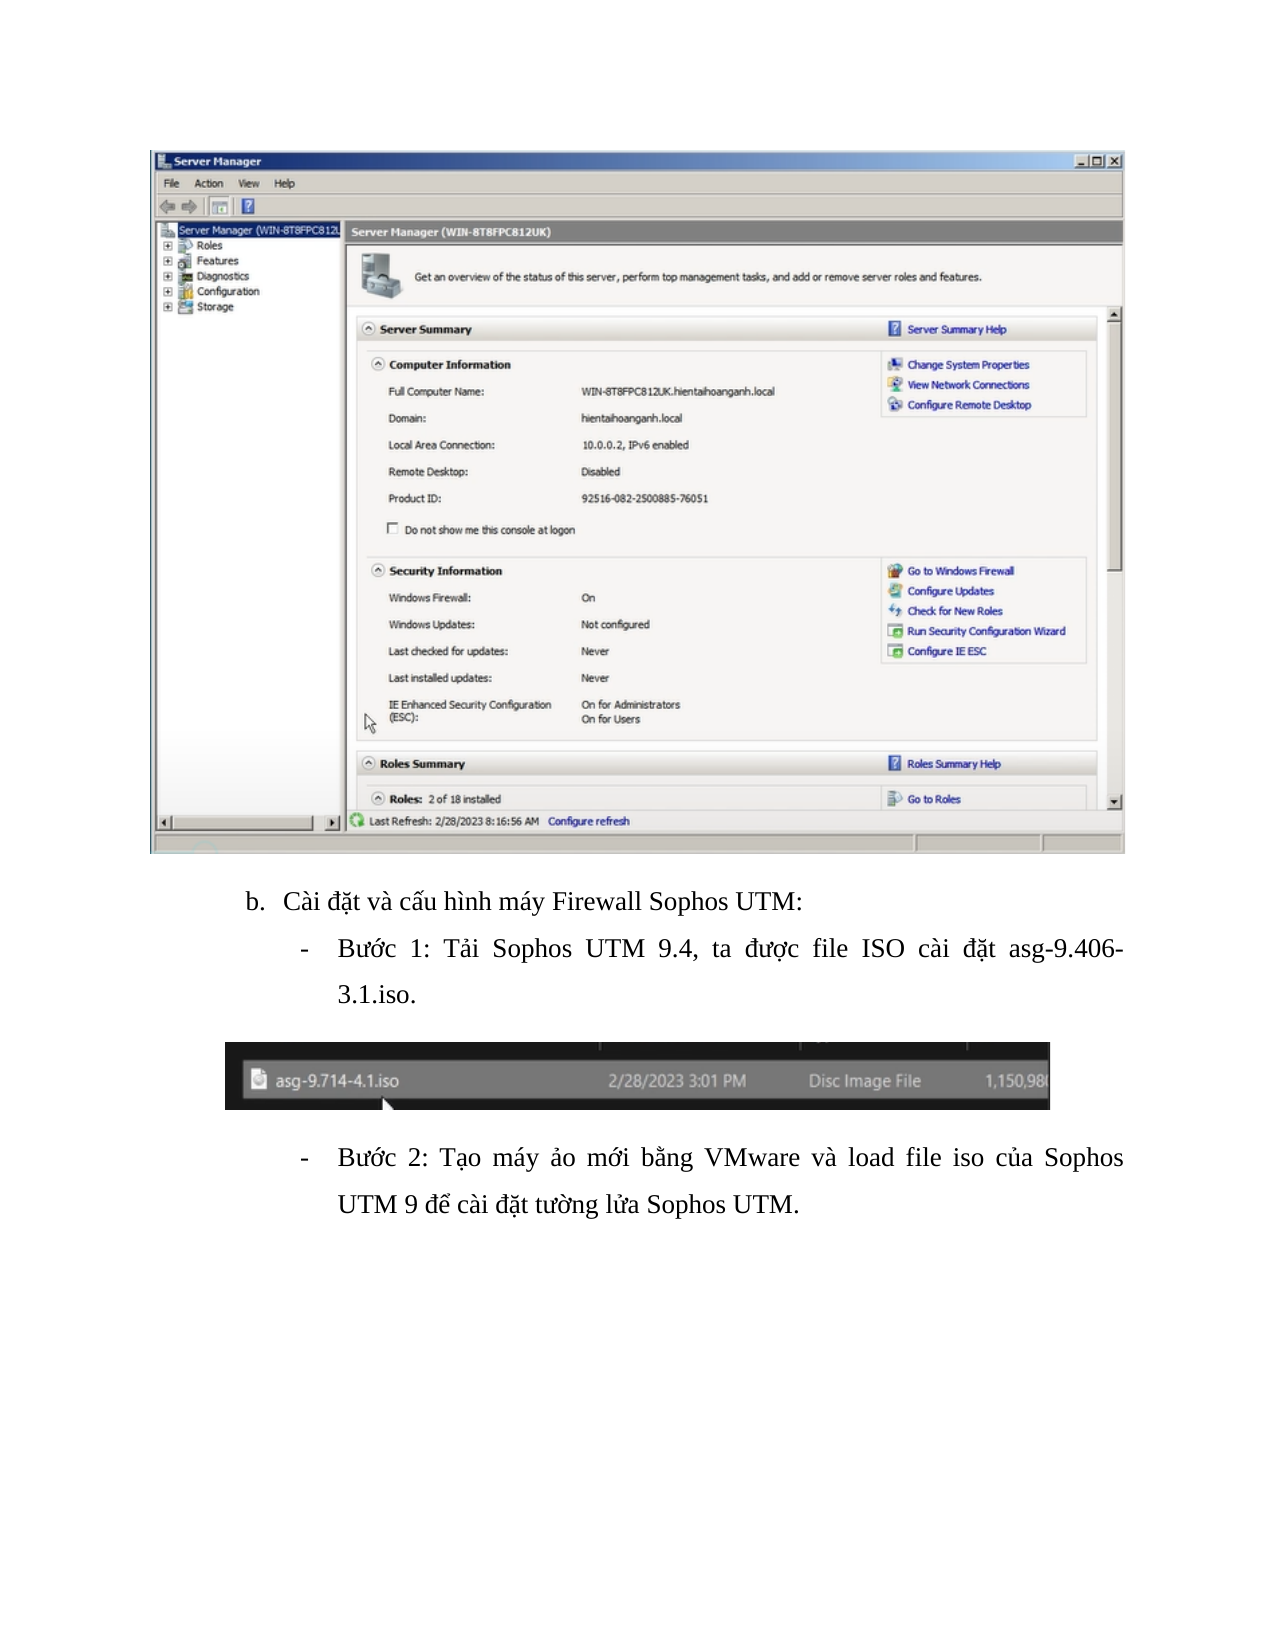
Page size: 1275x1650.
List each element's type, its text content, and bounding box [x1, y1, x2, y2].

picture [150, 150, 1125, 854]
list Bước 2: Tạo máy ảo mới bằng VMware và load file iso của Sophos UTM 9 để cài đặt tường lửa Sophos UTM. [300, 1141, 1125, 1219]
picture [225, 1042, 1050, 1110]
list Bước 1: Tải Sophos UTM 9.4, ta được file ISO cài đặt asg-9.406-3.1.iso. [300, 932, 1125, 1010]
list Cài đặt và cấu hình máy Firewall Sophos UTM: [245, 885, 1125, 916]
